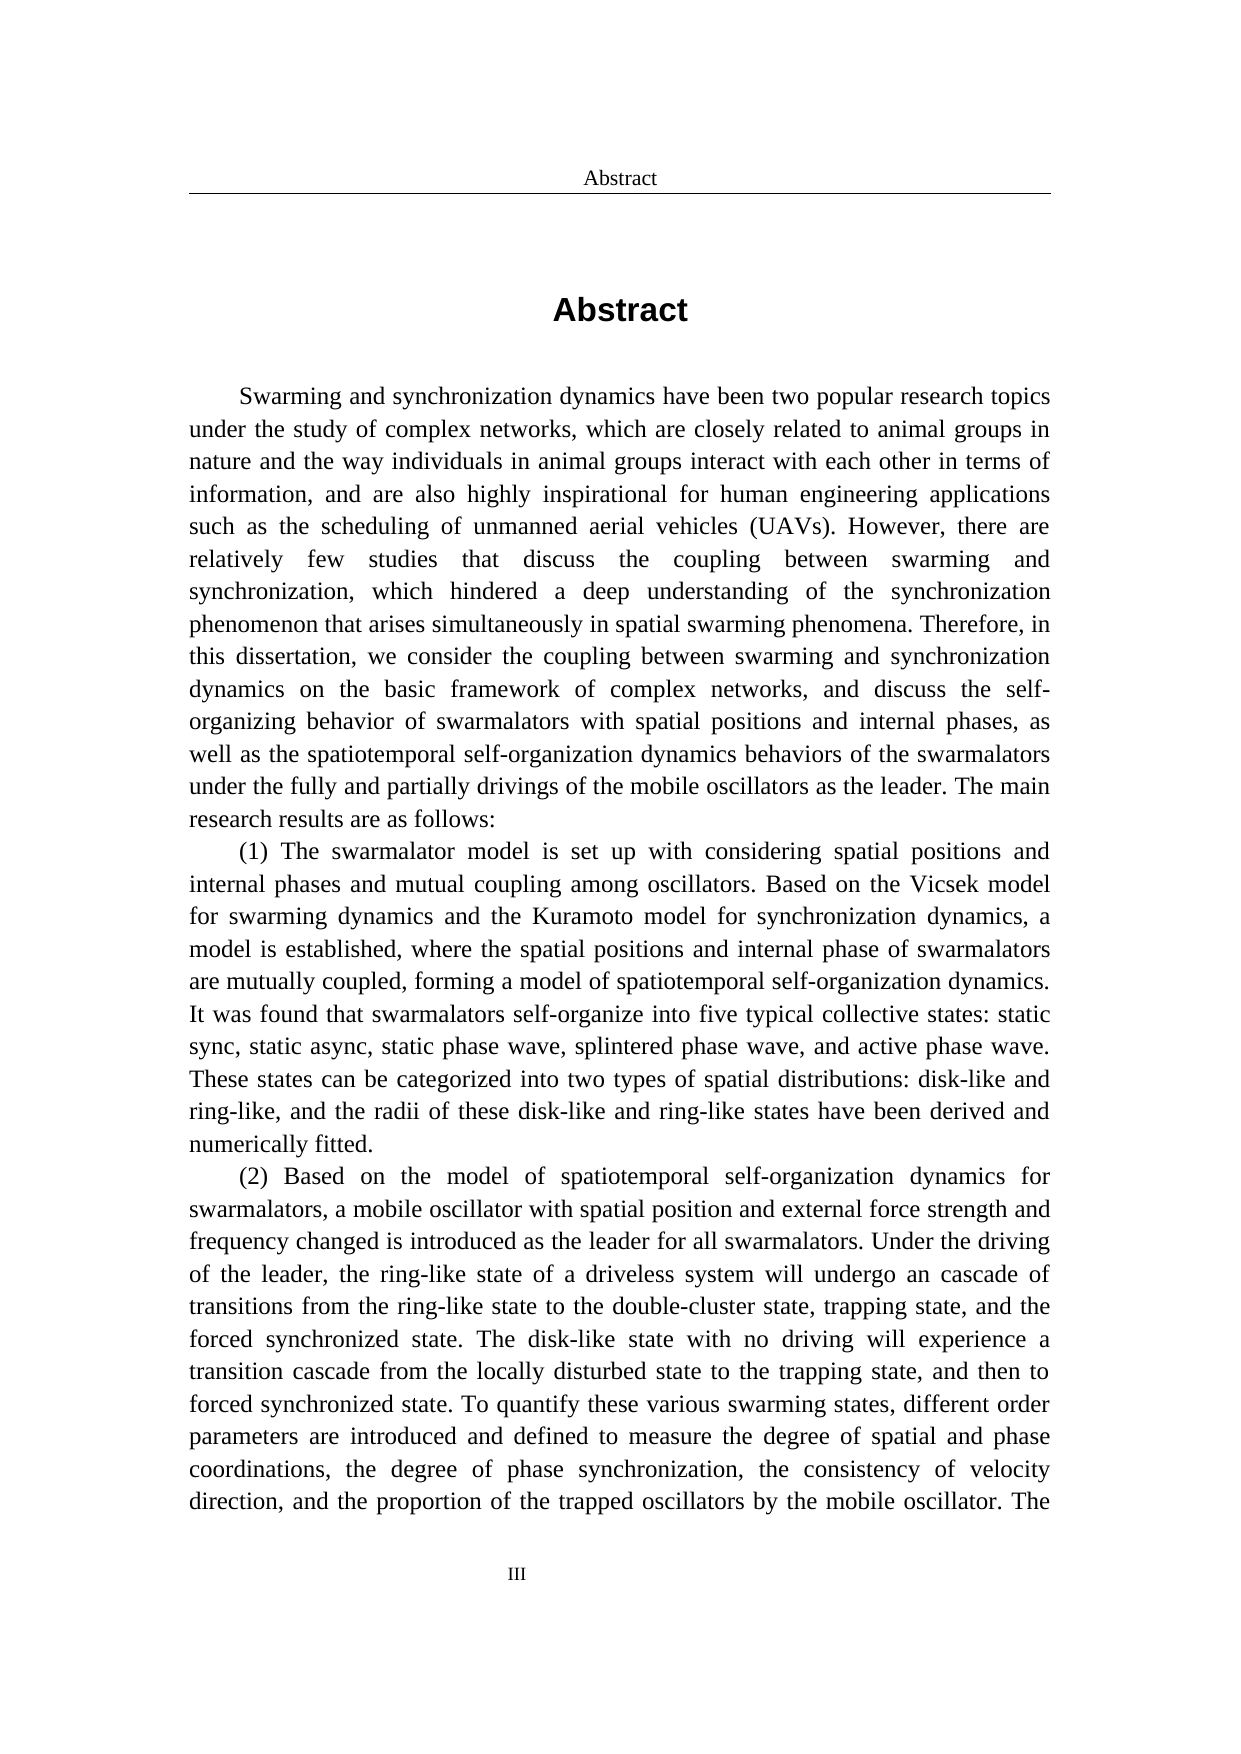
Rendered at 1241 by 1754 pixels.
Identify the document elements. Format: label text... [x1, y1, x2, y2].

text Abstract [189, 277, 1051, 342]
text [189, 1159, 1051, 1517]
text (1) The swarmalator model is set up with considering spatial positions and internal phases and mutual coupling among oscillators. Based on the Vicsek model for swarming dynamics and the Kuramoto model for synchronization dynamics, a model is established, where the spatial positions and internal phase of swarmalators are mutually coupled, forming a model of spatiotemporal self-organization dynamics. It was found that swarmalators self-organize into five typical collective states: static sync, static async, static phase wave, splintered phase wave, and active phase wave. These states can be categorized into two types of spatial distributions: disk-like and ring-like, and the radii of these disk-like and ring-like states have been derived and numerically fitted. [189, 834, 1051, 1159]
text Swarming and synchronization dynamics have been two popular research topics under the study of complex networks, which are closely related to animal groups in nature and the way individuals in animal groups interact with each other in terms of information, and are also highly inspirational for human engineering applications such as the scheduling of unmanned aerial vehicles (UAVs). However, there are relatively few studies that discuss the coupling between swarming and synchronization, which hindered a deep understanding of the synchronization phenomenon that arises simultaneously in spatial swarming phenomena. Therefore, in this dissertation, we consider the coupling between swarming and synchronization dynamics on the basic framework of complex networks, and discuss the self-organizing behavior of swarmalators with spatial positions and internal phases, as well as the spatiotemporal self-organization dynamics behaviors of the swarmalators under the fully and partially drivings of the mobile oscillators as the leader. The main research results are as follows: [189, 379, 1051, 834]
